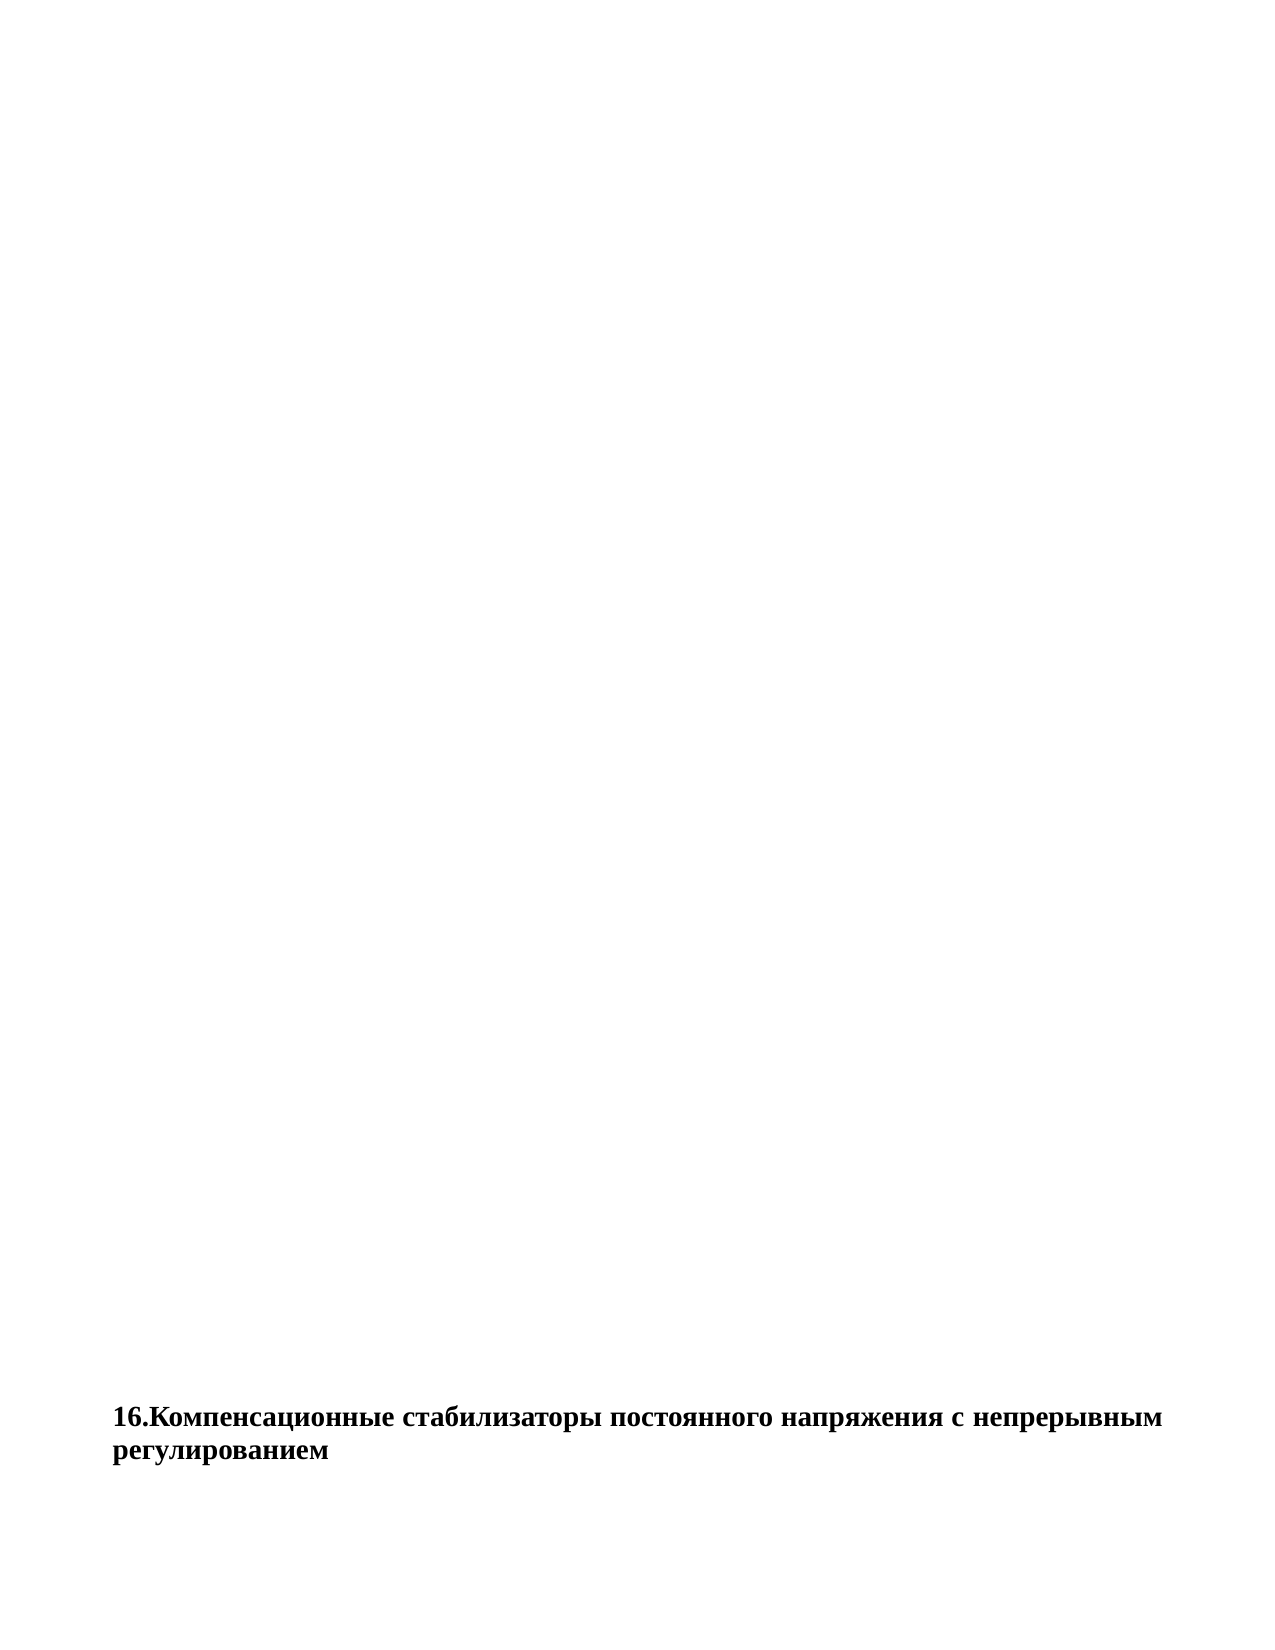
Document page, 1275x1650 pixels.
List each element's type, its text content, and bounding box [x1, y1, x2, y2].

list 16.Компенсационные стабилизаторы постоянного напряжения с непрерывным регулированием [112, 1399, 1162, 1466]
